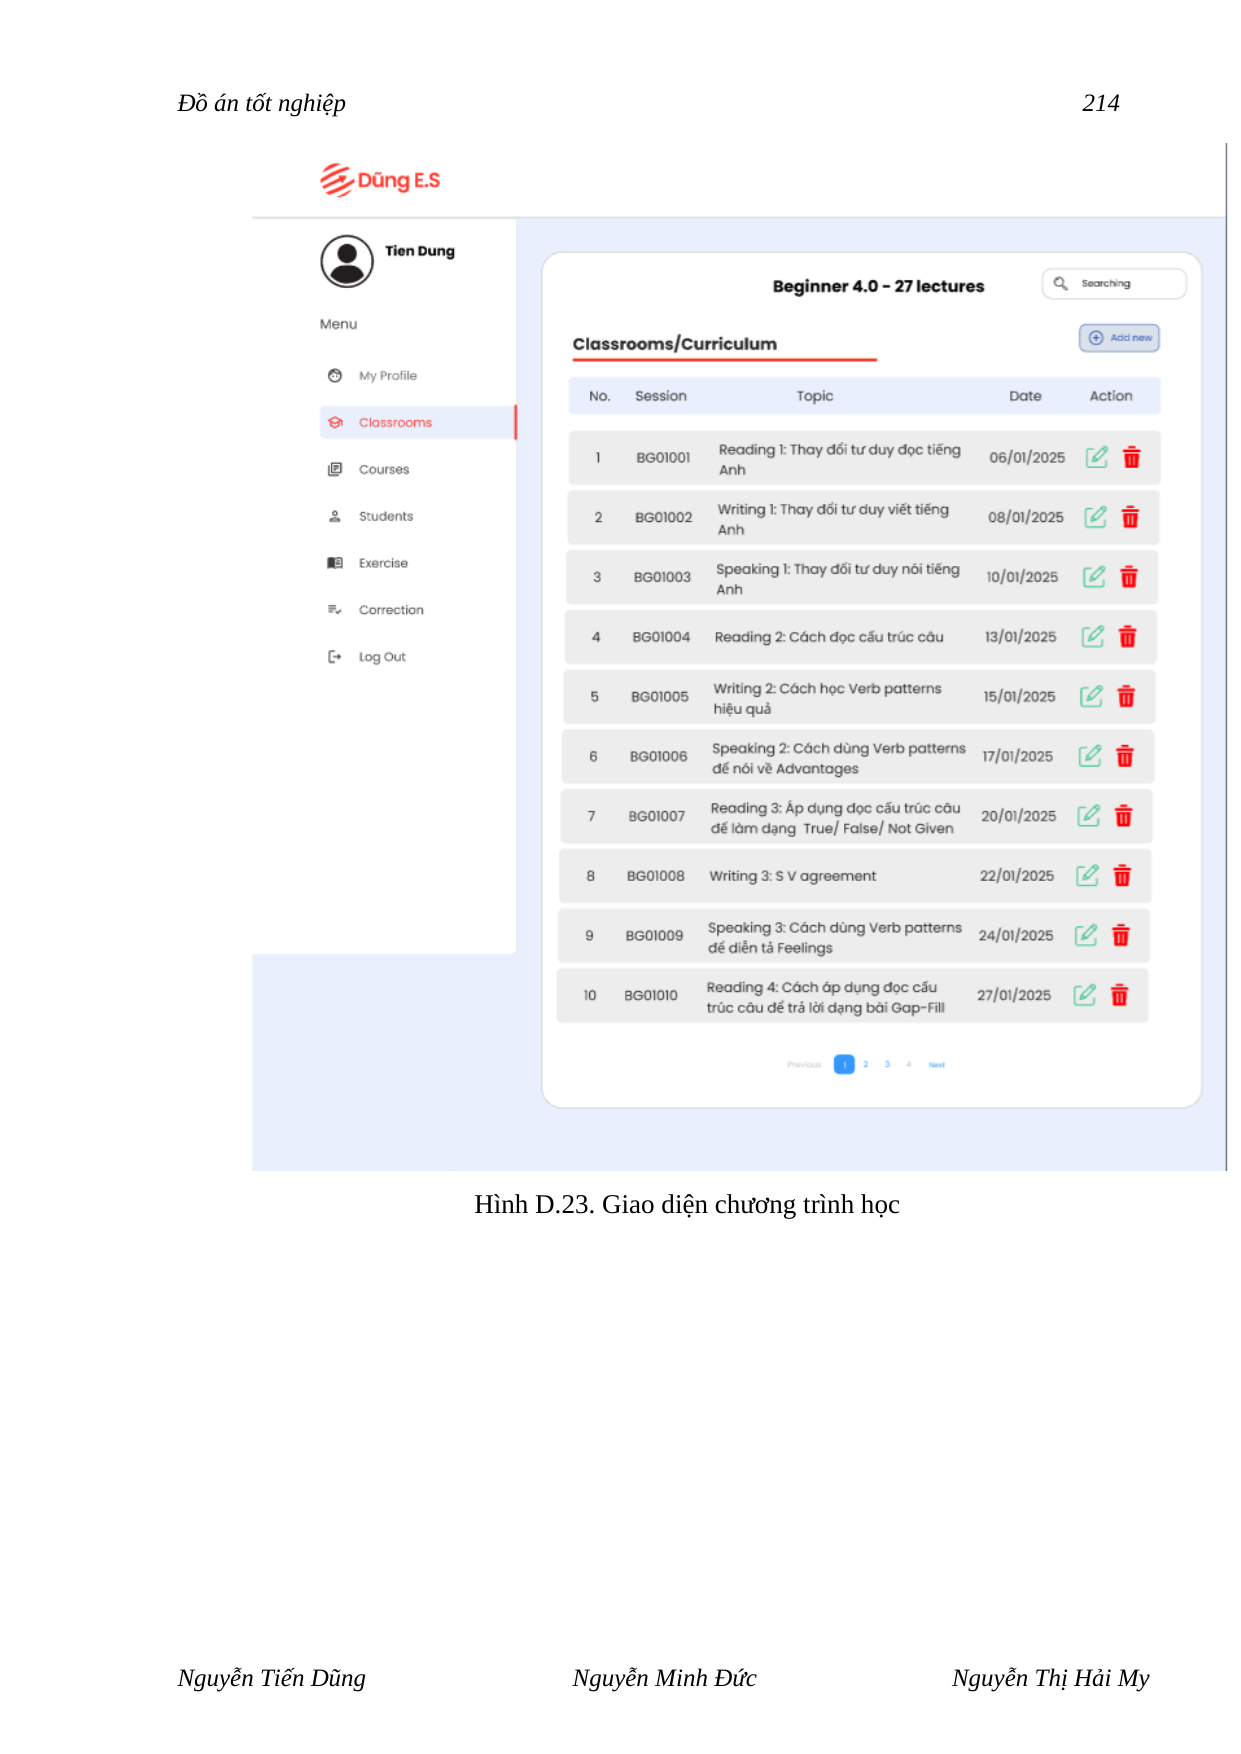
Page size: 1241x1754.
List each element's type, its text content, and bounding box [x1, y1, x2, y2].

picture [252, 143, 1228, 1171]
text Hình D.23. Giao diện chương trình học [252, 1188, 1122, 1219]
